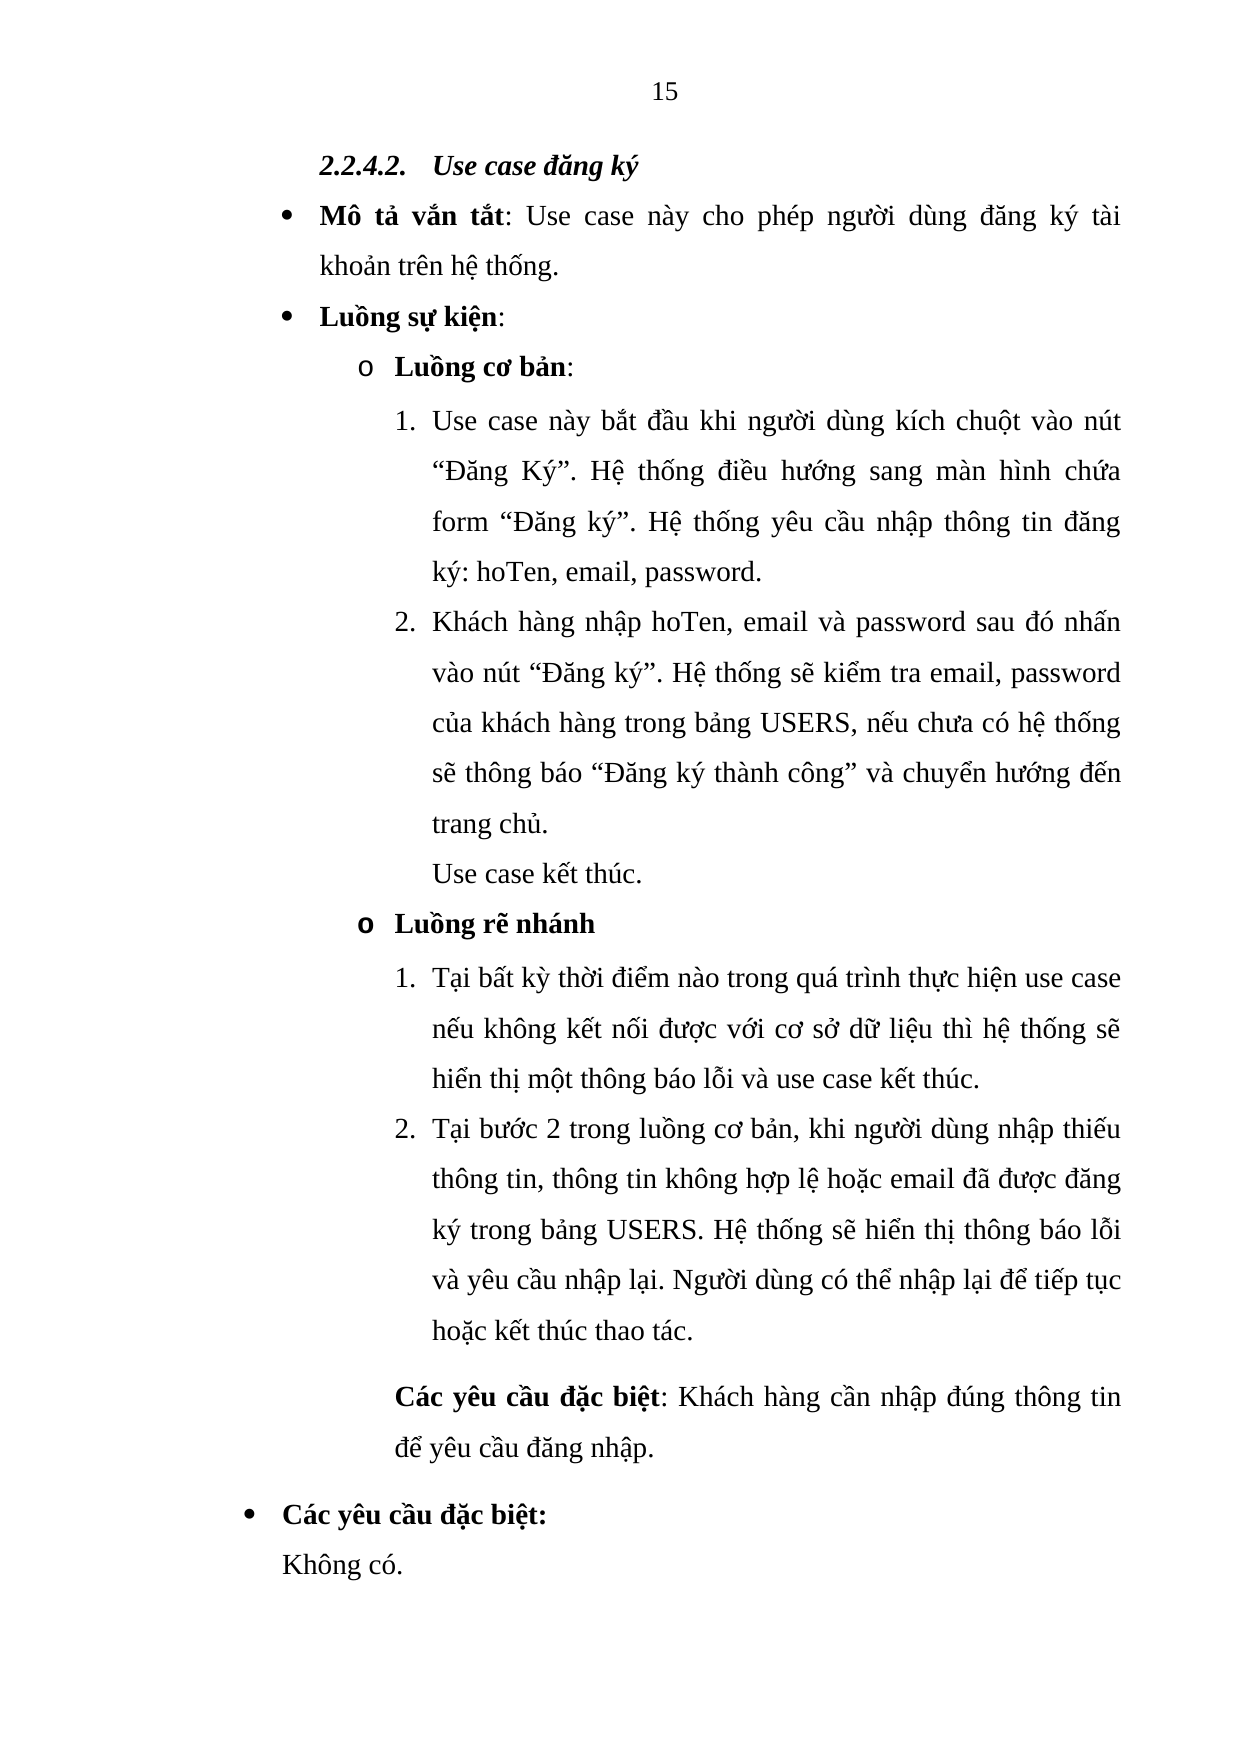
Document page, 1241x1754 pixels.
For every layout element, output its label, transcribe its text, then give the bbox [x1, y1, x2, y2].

list Use case này bắt đầu khi người dùng kích chuột vào nút “Đăng Ký”. Hệ thống điều hướng sang màn hình chứa form “Đăng ký”. Hệ thống yêu cầu nhập thông tin đăng ký: hoTen, email, password. [394, 403, 1122, 588]
list Tại bất kỳ thời điểm nào trong quá trình thực hiện use case nếu không kết nối được với cơ sở dữ liệu thì hệ thống sẽ hiển thị một thông báo lỗi và use case kết thúc. [394, 960, 1122, 1094]
list Use case kết thúc. [432, 856, 1122, 889]
text Không có. [282, 1547, 1122, 1581]
list Tại bước 2 trong luồng cơ bản, khi người dùng nhập thiếu thông tin, thông tin không hợp lệ hoặc email đã được đăng ký trong bảng USERS. Hệ thống sẽ hiển thị thông báo lỗi và yêu cầu nhập lại. Người dùng có thể nhập lại để tiếp tục hoặc kết thúc thao tác. [394, 1111, 1122, 1346]
list Mô tả vắn tắt: Use case này cho phép người dùng đăng ký tài khoản trên hệ thống. [282, 198, 1122, 282]
text Các yêu cầu đặc biệt: Khách hàng cần nhập đúng thông tin để yêu cầu đăng nhập. [394, 1379, 1122, 1463]
list Luồng sự kiện: [282, 299, 1122, 332]
list Các yêu cầu đặc biệt: [244, 1497, 1122, 1531]
subtitle Use case đăng ký [319, 148, 1122, 181]
list Khách hàng nhập hoTen, email và password sau đó nhấn vào nút “Đăng ký”. Hệ thống sẽ kiểm tra email, password của khách hàng trong bảng USERS, nếu chưa có hệ thống sẽ thông báo “Đăng ký thành công” và chuyển hướng đến trang chủ. [394, 604, 1122, 839]
list Luồng cơ bản: [357, 349, 1122, 385]
list Luồng rẽ nhánh [357, 906, 1122, 942]
